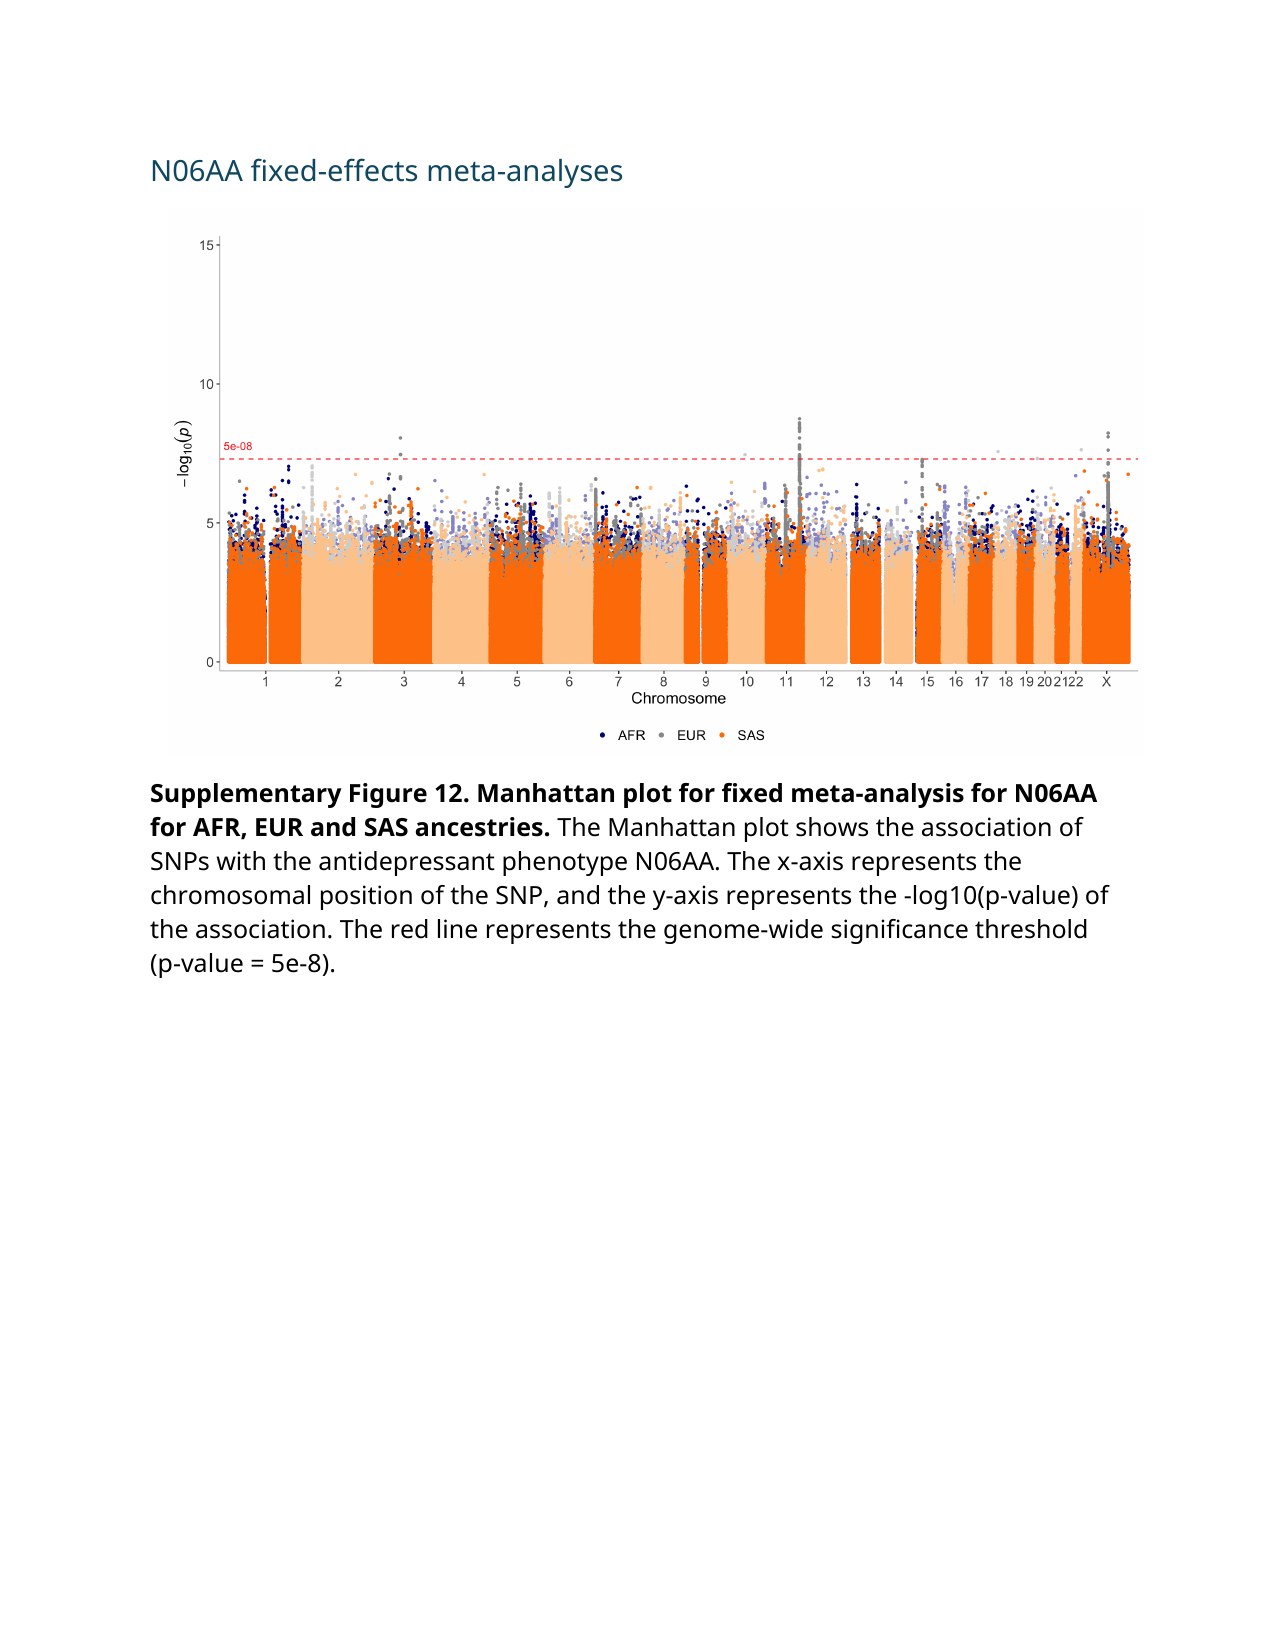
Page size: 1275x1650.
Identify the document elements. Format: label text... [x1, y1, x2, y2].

picture [168, 208, 1144, 757]
text Supplementary Figure 12. Manhattan plot for fixed meta-analysis for N06AA for AFR, EUR and SAS ancestries. The Manhattan plot shows the association of SNPs with the antidepressant phenotype N06AA. The x-axis represents the chromosomal position of the SNP, and the y-axis represents the -log10(p-value) of the association. The red line represents the genome-wide significance threshold (p-value = 5e-8). [150, 775, 1125, 980]
subtitle N06AA fixed-effects meta-analyses [150, 150, 1125, 190]
